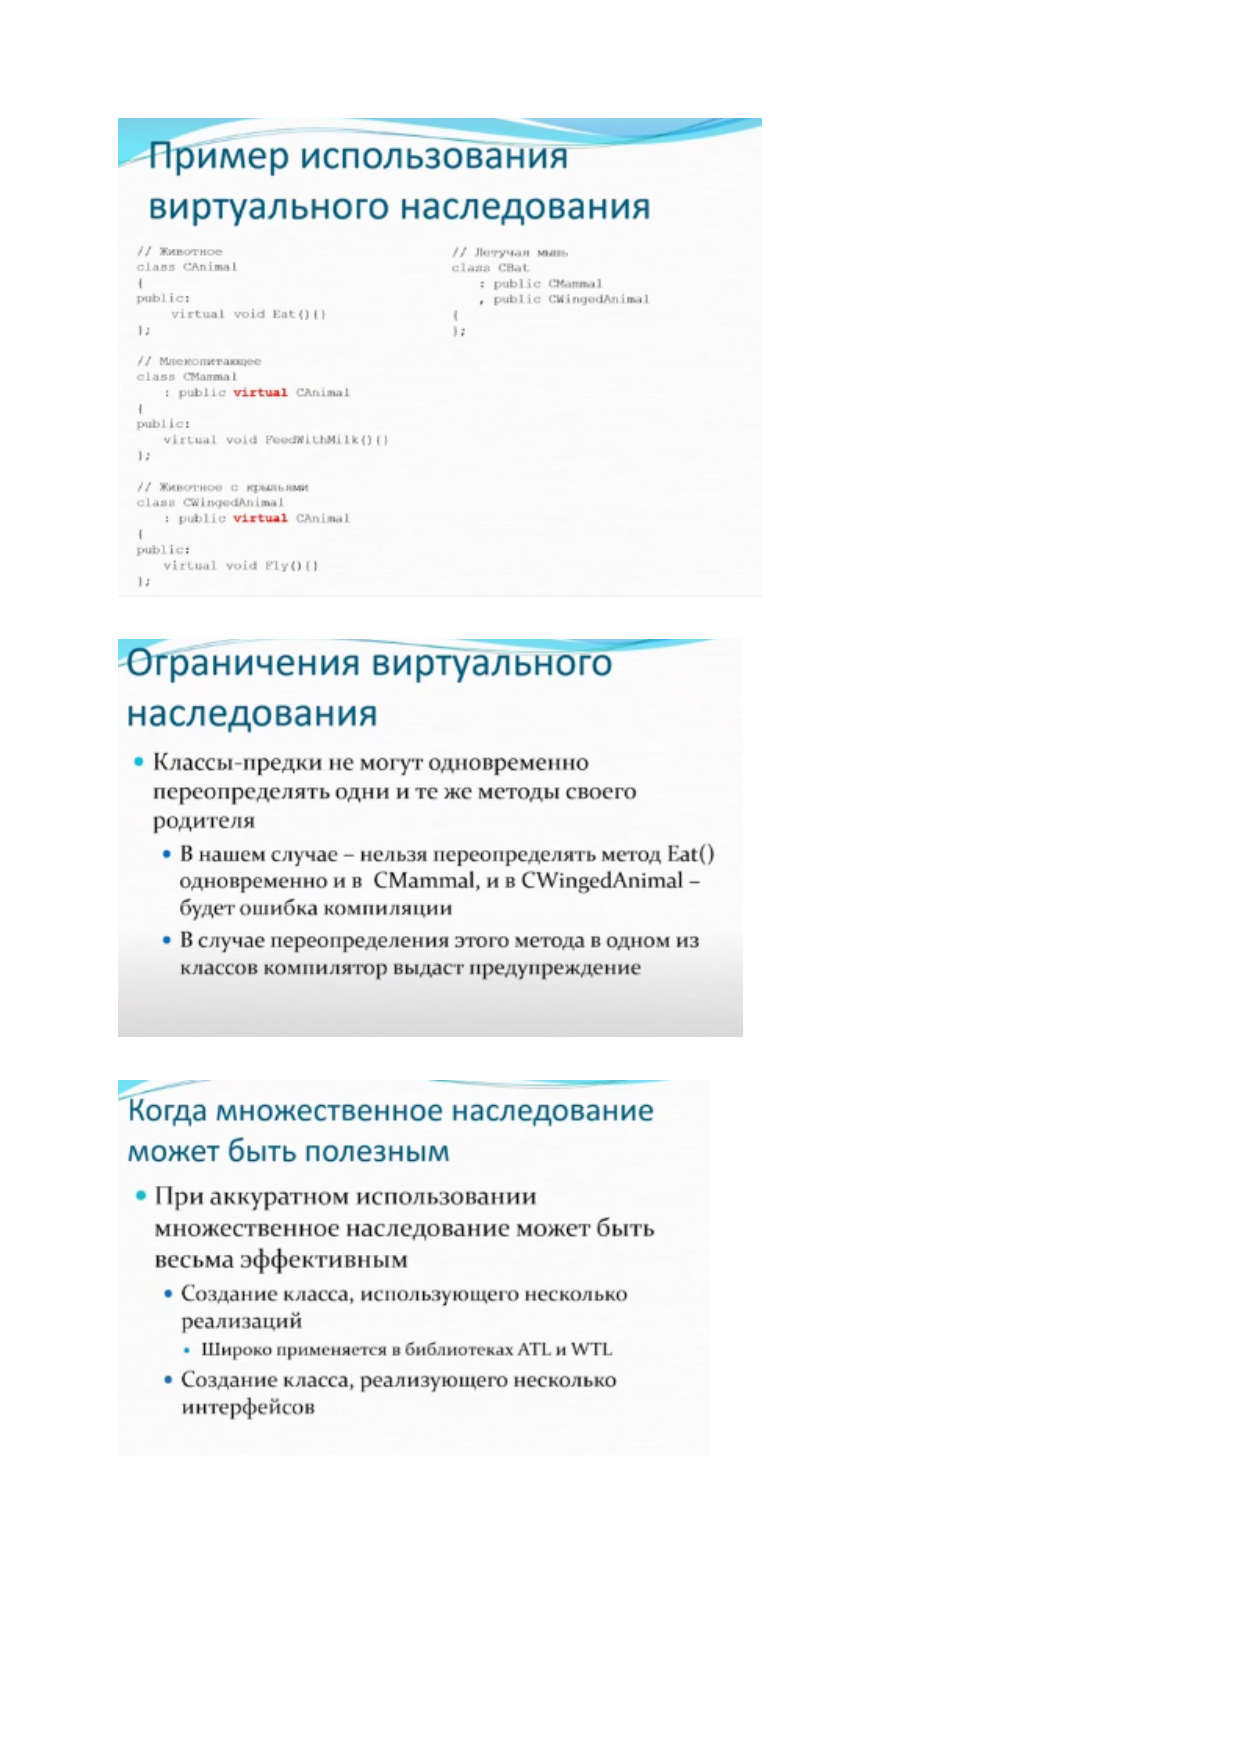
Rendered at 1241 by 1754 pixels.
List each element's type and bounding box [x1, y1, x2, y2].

picture [118, 1080, 711, 1456]
picture [118, 639, 744, 1037]
picture [118, 118, 762, 597]
